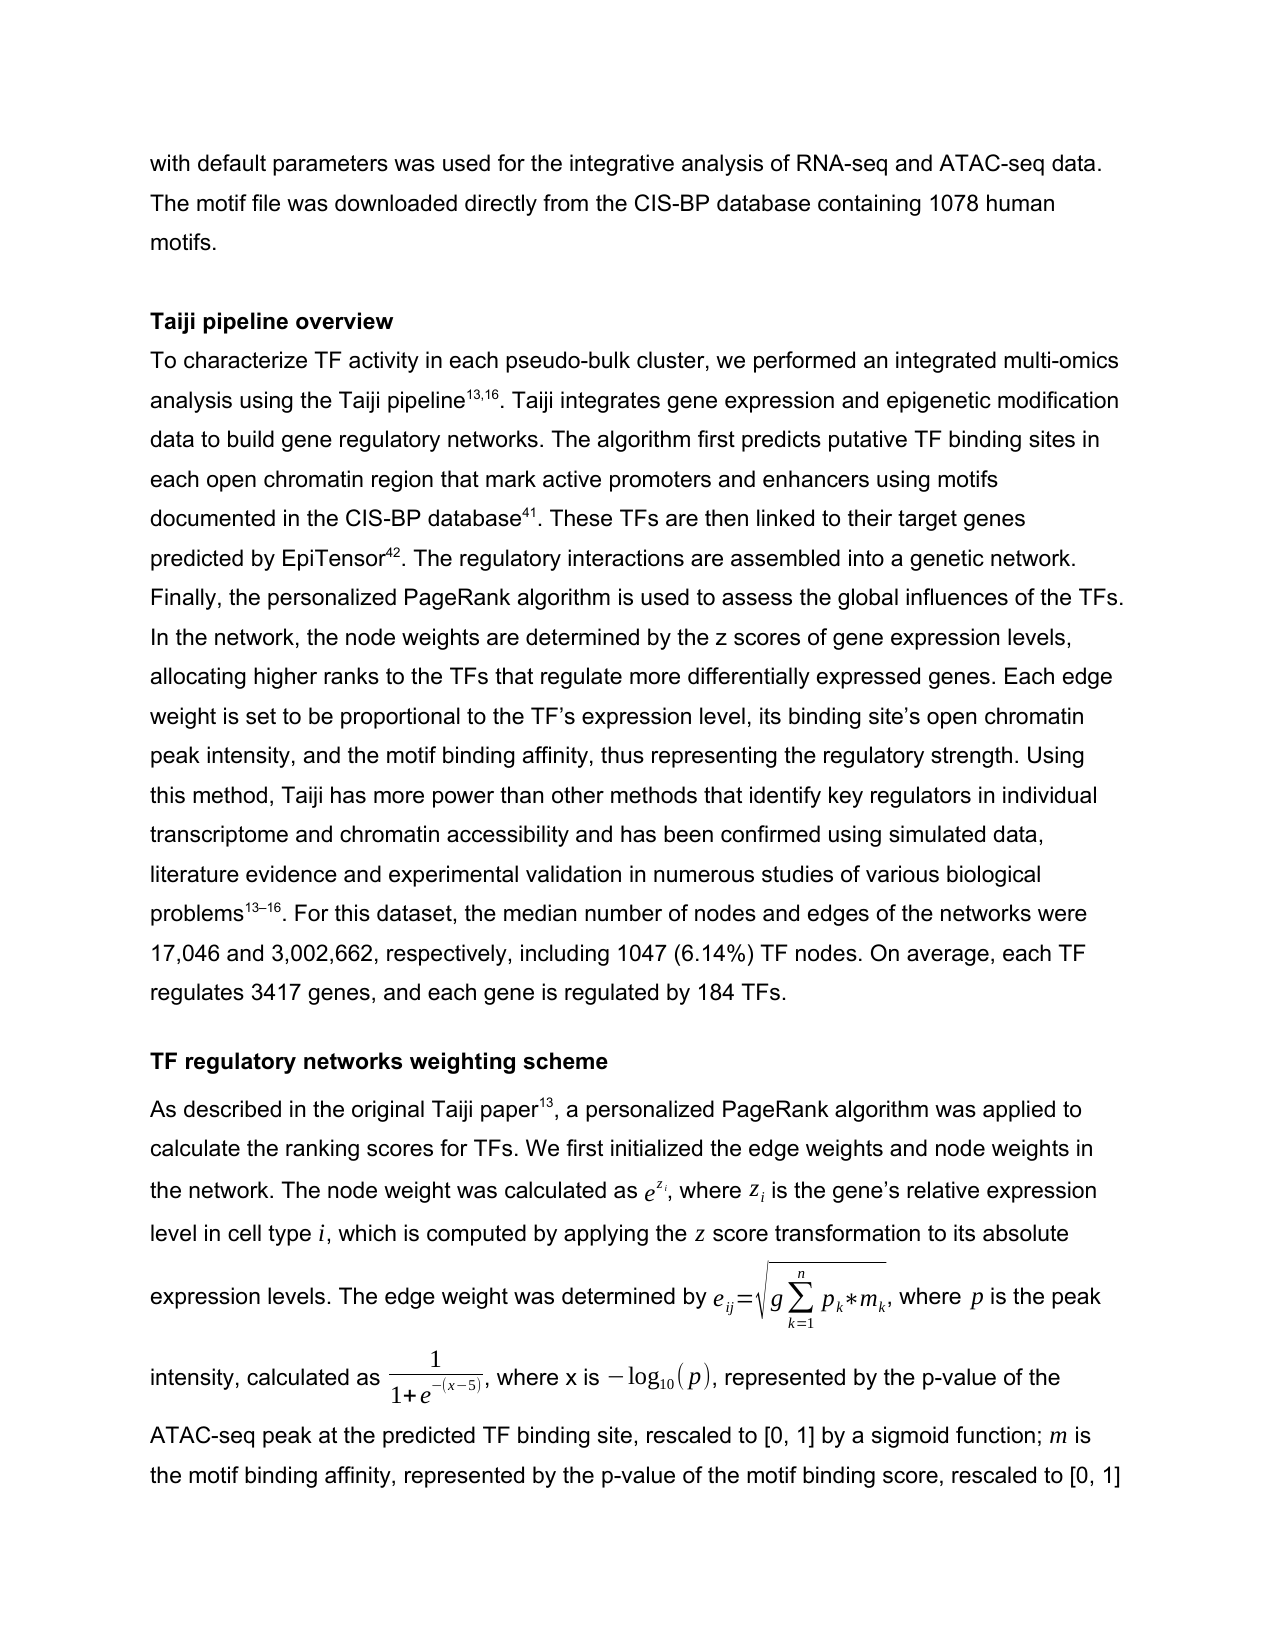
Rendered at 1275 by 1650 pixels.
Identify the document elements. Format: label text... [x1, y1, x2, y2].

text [150, 1096, 1125, 1488]
subtitle Taiji pipeline overview [150, 308, 1125, 334]
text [150, 150, 1125, 255]
text To characterize TF activity in each pseudo-bulk cluster, we performed an integrated multi-omics analysis using the Taiji pipeline13,16. Taiji integrates gene expression and epigenetic modification data to build gene regulatory networks. The algorithm first predicts putative TF binding sites in each open chromatin region that mark active promoters and enhancers using motifs documented in the CIS-BP database41. These TFs are then linked to their target genes predicted by EpiTensor42. The regulatory interactions are assembled into a genetic network. Finally, the personalized PageRank algorithm is used to assess the global influences of the TFs. In the network, the node weights are determined by the z scores of gene expression levels, allocating higher ranks to the TFs that regulate more differentially expressed genes. Each edge weight is set to be proportional to the TF’s expression level, its binding site’s open chromatin peak intensity, and the motif binding affinity, thus representing the regulatory strength. Using this method, Taiji has more power than other methods that identify key regulators in individual transcriptome and chromatin accessibility and has been confirmed using simulated data, literature evidence and experimental validation in numerous studies of various biological problems13–16. For this dataset, the median number of nodes and edges of the networks were 17,046 and 3,002,662, respectively, including 1047 (6.14%) TF nodes. On average, each TF regulates 3417 genes, and each gene is regulated by 184 TFs. [150, 347, 1125, 1005]
subtitle TF regulatory networks weighting scheme [150, 1048, 1125, 1074]
